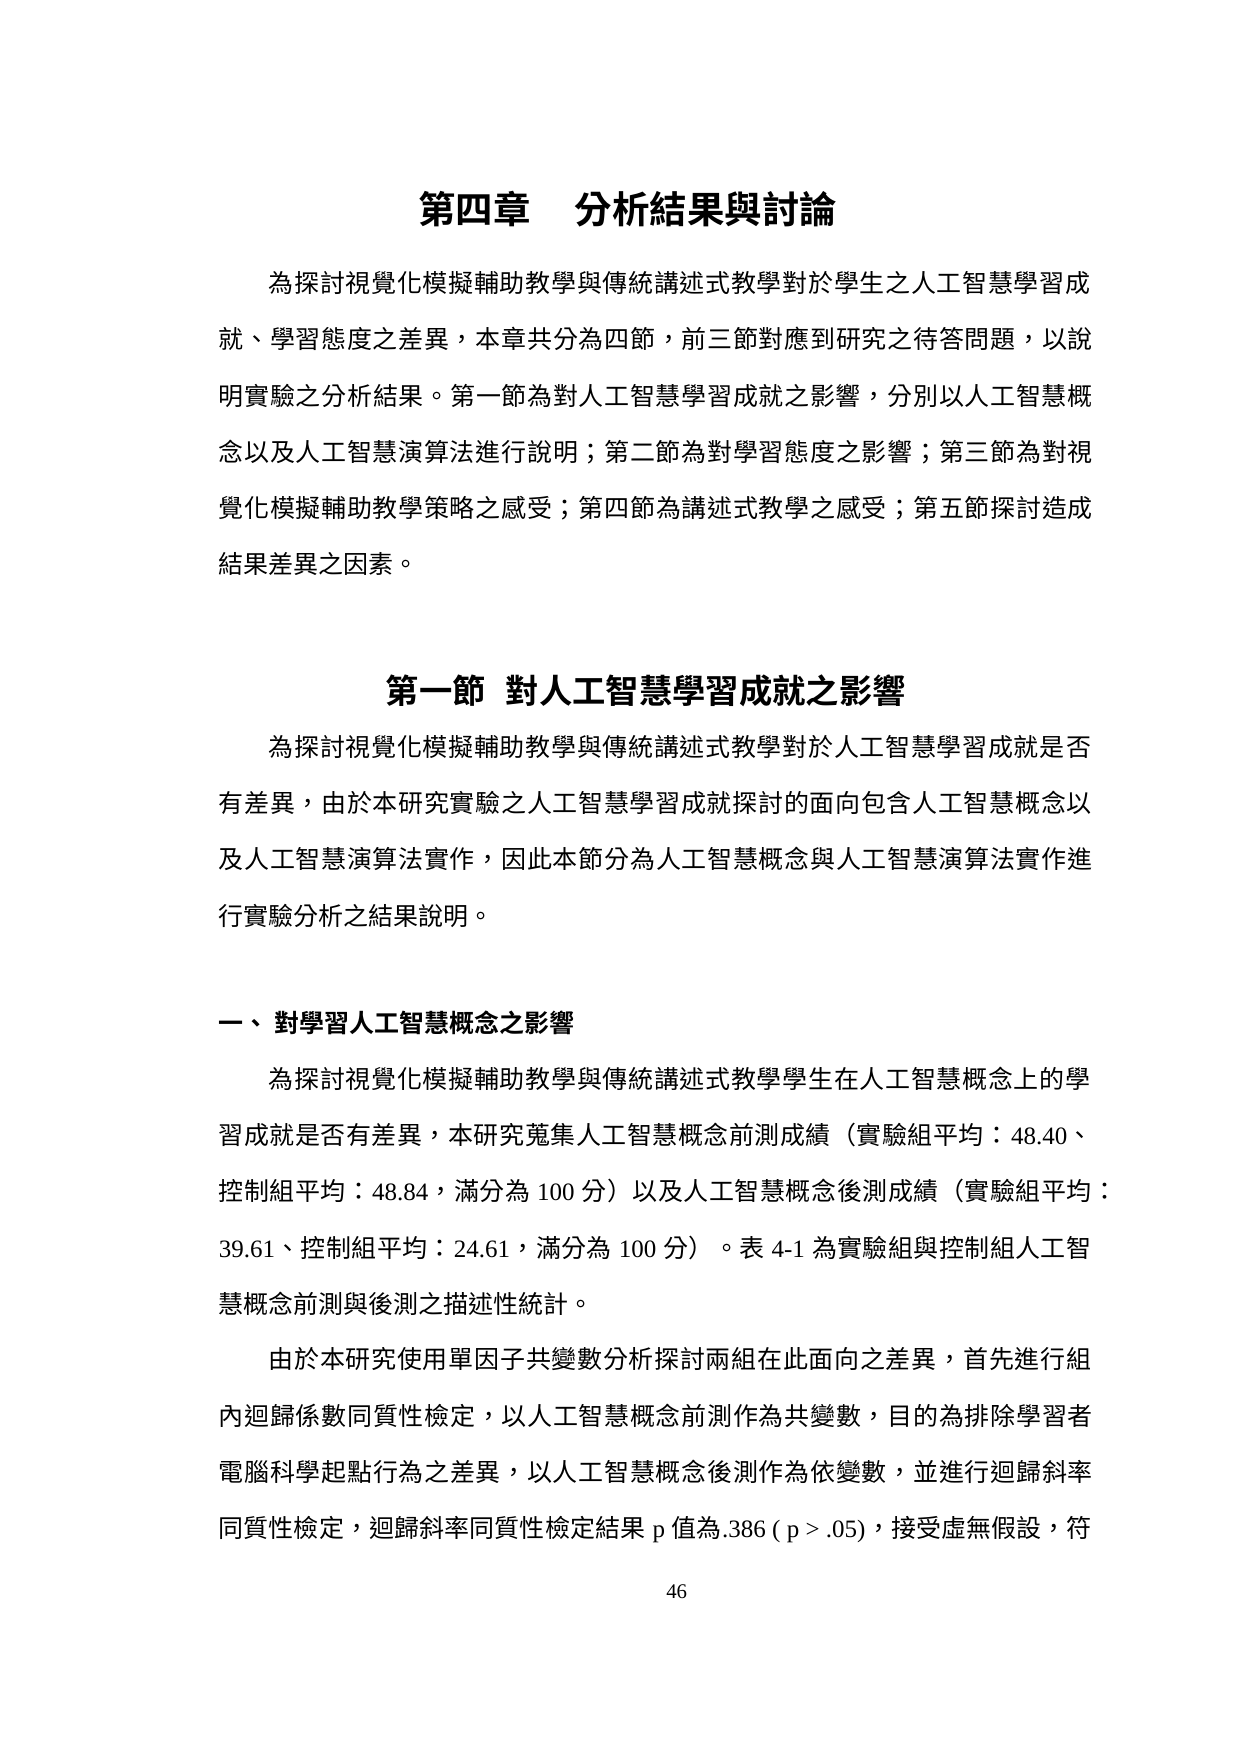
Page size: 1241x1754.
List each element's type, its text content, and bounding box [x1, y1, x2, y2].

text 一、 對學習人工智慧概念之影響 [218, 1003, 1092, 1041]
text 為探討視覺化模擬輔助教學與傳統講述式教學學生在人工智慧概念上的學習成就是否有差異，本研究蒐集人工智慧概念前測成績（實驗組平均：48.40、控制組平均：48.84，滿分為 100 分）以及人工智慧概念後測成績（實驗組平均：39.61、控制組平均：24.61，滿分為 100 分）。表 4-1 為實驗組與控制組人工智慧概念前測與後測之描述性統計。 [218, 1059, 1092, 1321]
text 為探討視覺化模擬輔助教學與傳統講述式教學對於學生之人工智慧學習成就、學習態度之差異，本章共分為四節，前三節對應到研究之待答問題，以說明實驗之分析結果。第一節為對人工智慧學習成就之影響，分別以人工智慧概念以及人工智慧演算法進行說明；第二節為對學習態度之影響；第三節為對視覺化模擬輔助教學策略之感受；第四節為講述式教學之感受；第五節探討造成結果差異之因素。 [218, 263, 1092, 582]
list 對人工智慧學習成就之影響 [248, 652, 1092, 727]
text 為探討視覺化模擬輔助教學與傳統講述式教學對於人工智慧學習成就是否有差異，由於本研究實驗之人工智慧學習成就探討的面向包含人工智慧概念以及人工智慧演算法實作，因此本節分為人工智慧概念與人工智慧演算法實作進行實驗分析之結果說明。 [218, 727, 1092, 933]
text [218, 1339, 1092, 1546]
text 分析結果與討論 [218, 169, 1092, 244]
